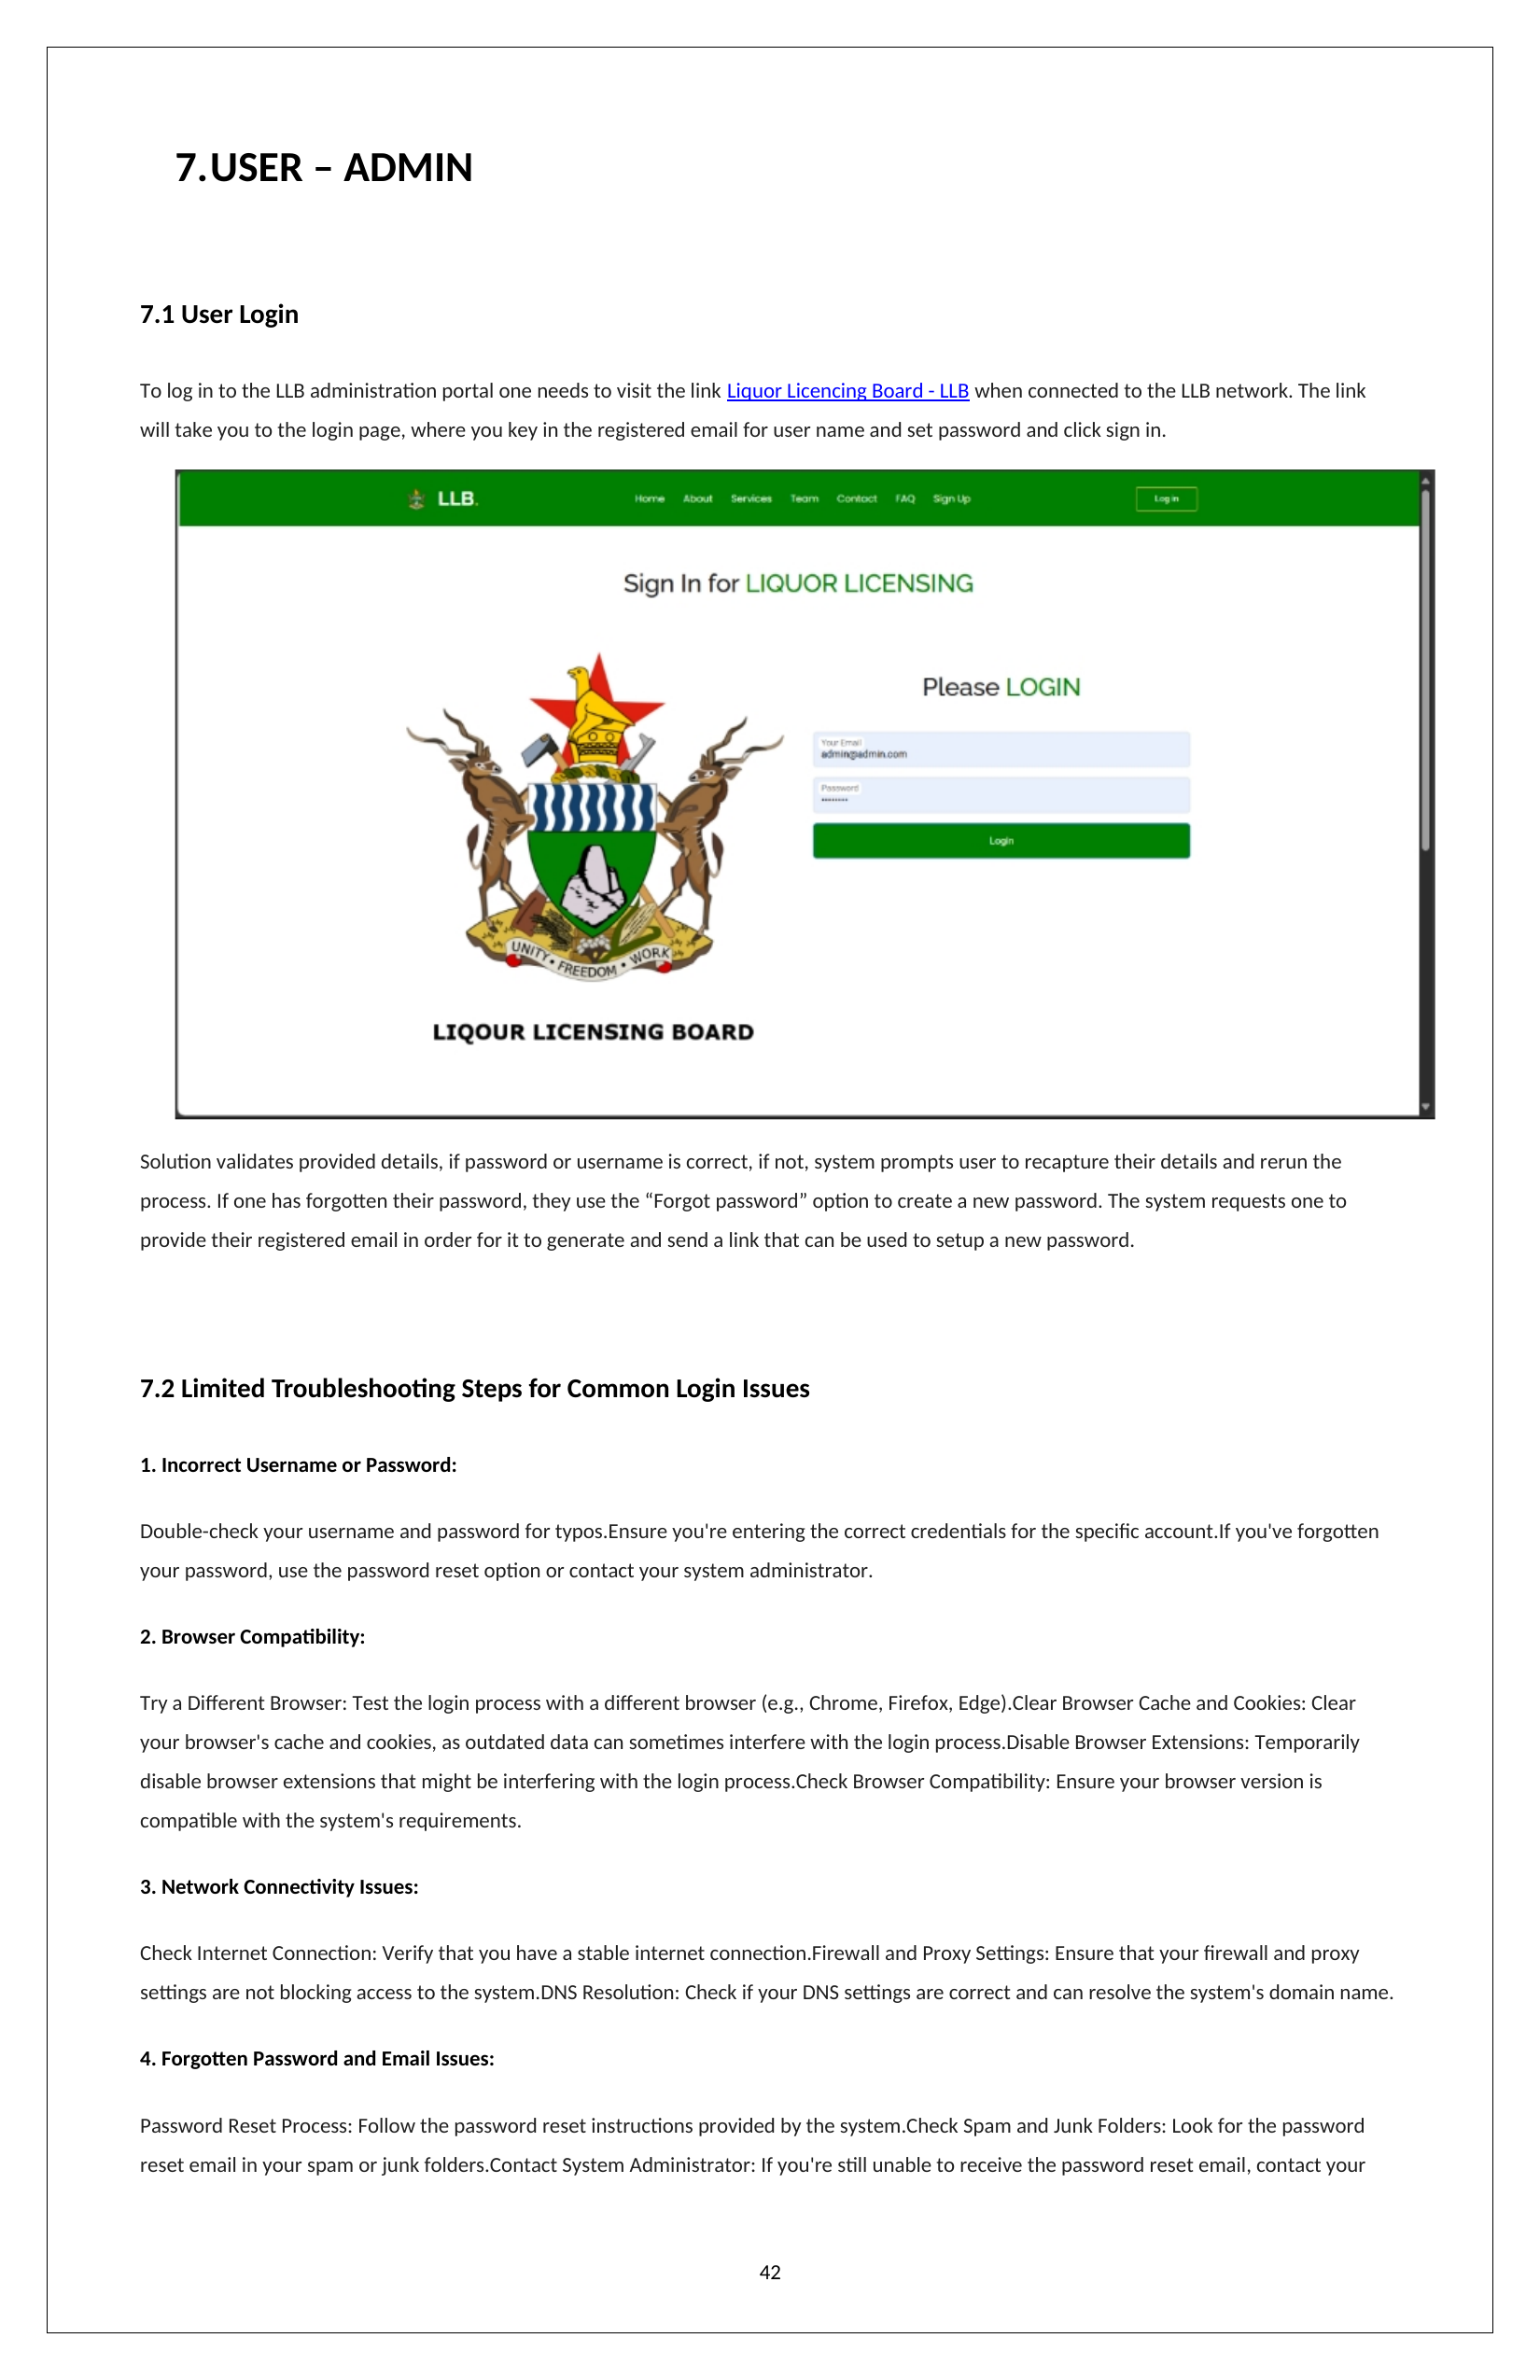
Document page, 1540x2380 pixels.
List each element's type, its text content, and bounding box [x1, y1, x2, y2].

picture [175, 469, 1435, 1121]
text Check Internet Connection: Verify that you have a stable internet connection.Firewall and Proxy Settings: Ensure that your firewall and proxy settings are not blocking access to the system.DNS Resolution: Check if your DNS settings are correct and can resolve the system's domain name. [140, 1939, 1400, 2005]
subtitle 2. Browser Compatibility: [140, 1623, 1400, 1649]
subtitle USER – ADMIN [175, 140, 1400, 192]
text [140, 2112, 1400, 2177]
text To log in to the LLB administration portal one needs to visit the link Liquor Licencing Board - LLB when connected to the LLB network. The link will take you to the login page, where you key in the registered email for user name and set password and click sign in. [140, 377, 1400, 442]
subtitle 7.2 Limited Troubleshooting Steps for Common Login Issues [140, 1371, 1400, 1405]
subtitle 7.1 User Login [140, 297, 1400, 330]
text Solution validates provided details, if password or username is correct, if not, system prompts user to recapture their details and rerun the process. If one has forgotten their password, they use the “Forgot password” option to create a new password. The system requests one to provide their registered email in order for it to generate and send a link that can be used to setup a new password. [140, 1148, 1400, 1253]
text Double-check your username and password for typos.Ensure you're entering the correct credentials for the specific account.If you've forgotten your password, use the password reset option or contact your system administrator. [140, 1518, 1400, 1583]
text Try a Different Browser: Test the login process with a different browser (e.g., Chrome, Firefox, Edge).Clear Browser Cache and Cookies: Clear your browser's cache and cookies, as outdated data can sometimes interfere with the login process.Disable Browser Extensions: Temporarily disable browser extensions that might be interfering with the login process.Check Browser Compatibility: Ensure your browser version is compatible with the system's requirements. [140, 1689, 1400, 1833]
subtitle 4. Forgotten Password and Email Issues: [140, 2046, 1400, 2071]
subtitle 1. Incorrect Username or Password: [140, 1451, 1400, 1477]
subtitle 3. Network Connectivity Issues: [140, 1873, 1400, 1899]
